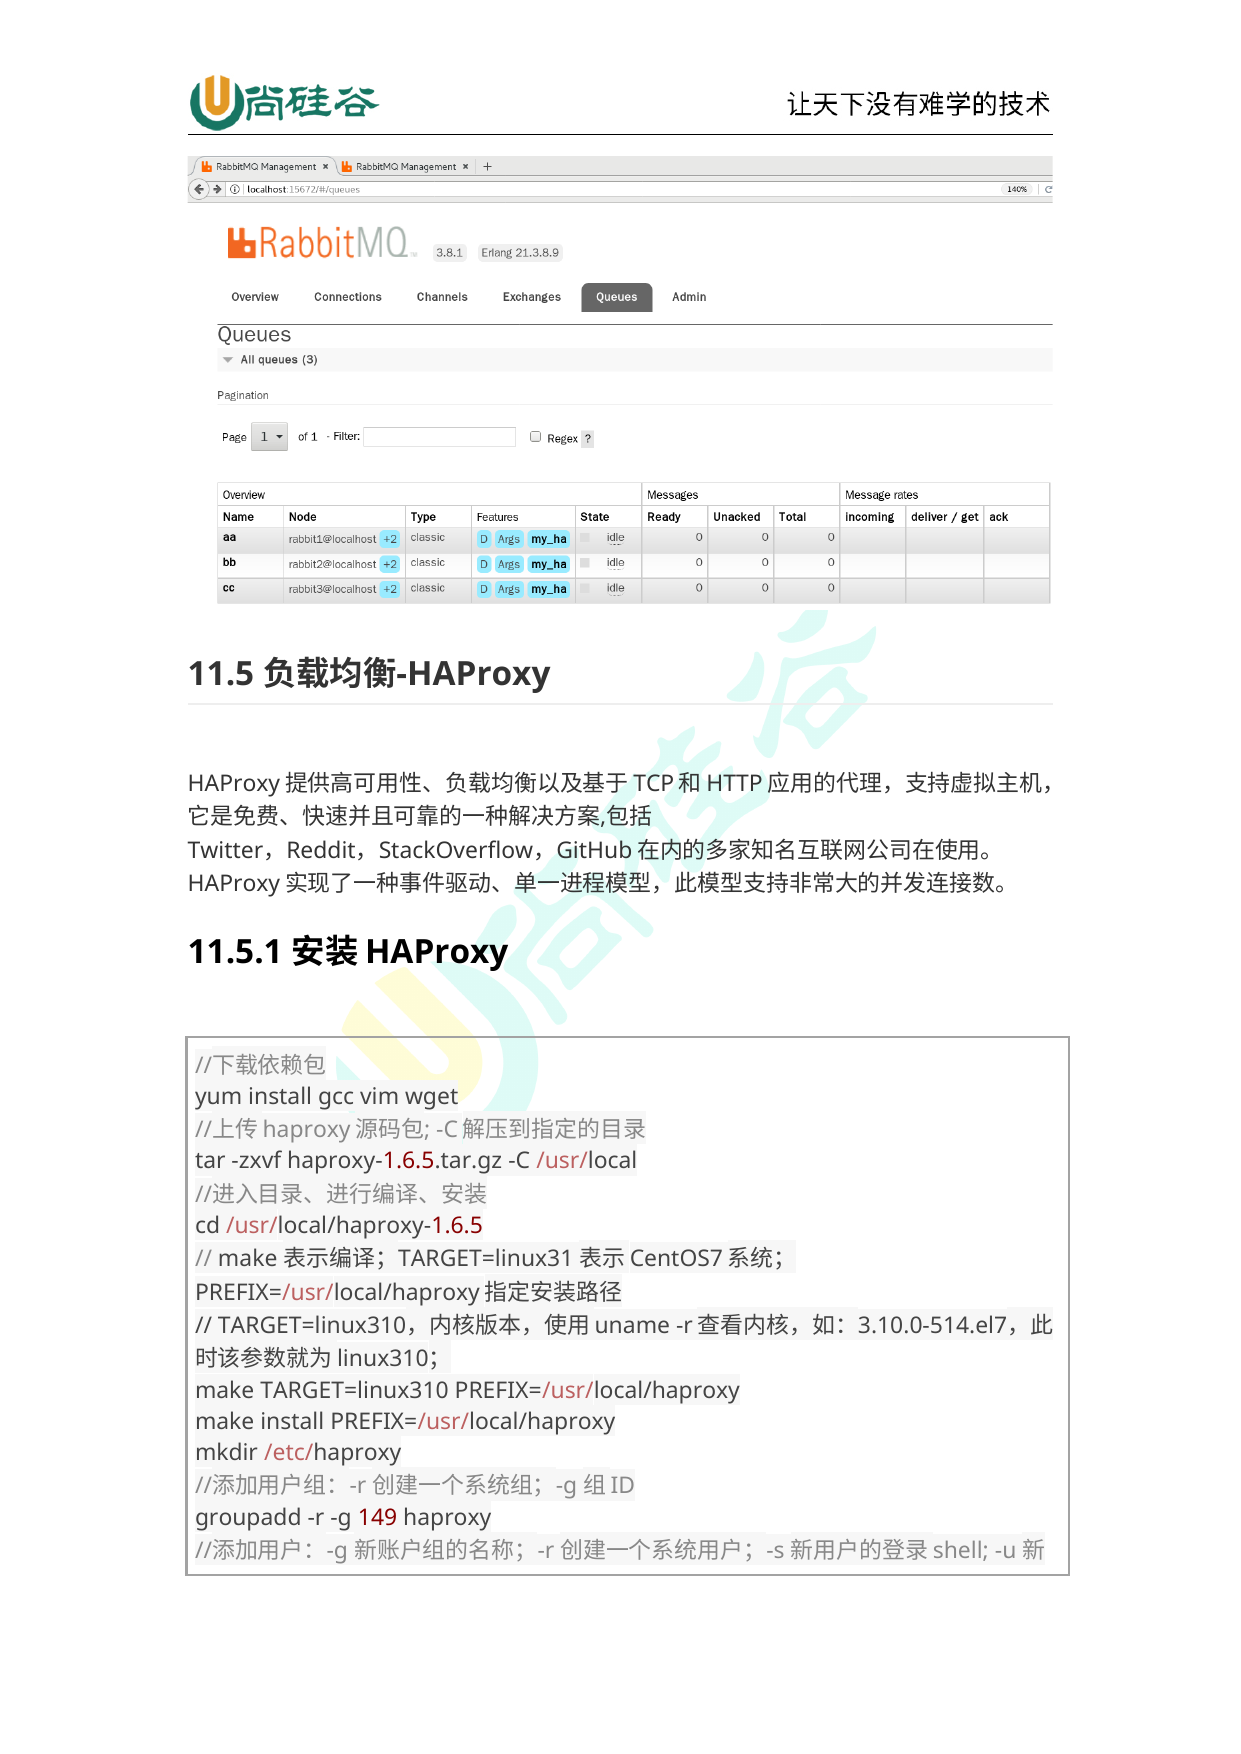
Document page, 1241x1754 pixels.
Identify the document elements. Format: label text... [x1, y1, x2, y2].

text HAProxy提供高可用性、负载均衡以及基于TCP和HTTP应用的代理，支持虚拟主机，它是免费、快速并且可靠的一种解决方案,包括Twitter，Reddit，StackOverflow，GitHub在内的多家知名互联网公司在使用。HAProxy实现了一种事件驱动、单一进程模型，此模型支持非常大的并发连接数。 [187, 765, 1053, 898]
picture [187, 73, 1053, 132]
subtitle 11.5.1 安装HAProxy [187, 925, 1053, 974]
picture [187, 156, 1053, 610]
subtitle 11.5 负载均衡-HAProxy [187, 647, 1053, 705]
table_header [188, 1038, 1068, 1573]
